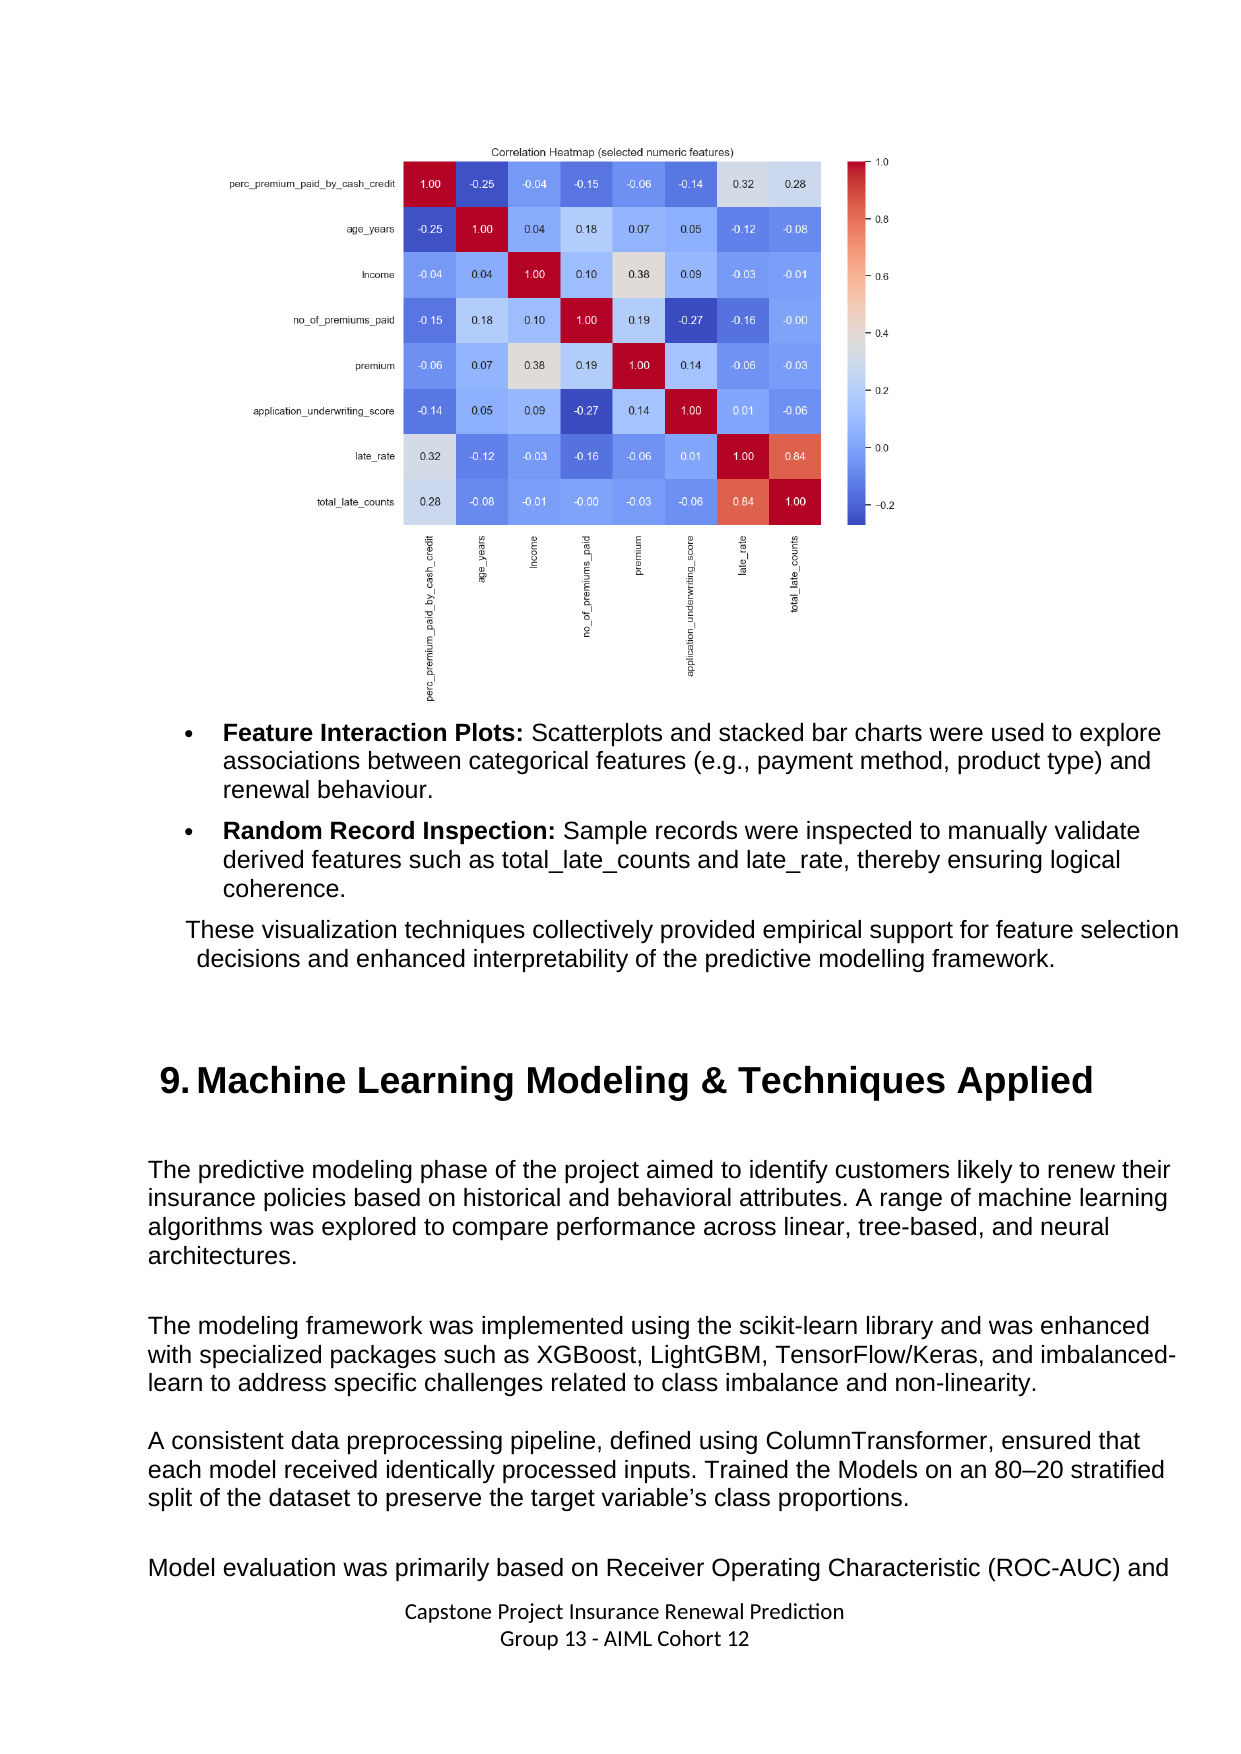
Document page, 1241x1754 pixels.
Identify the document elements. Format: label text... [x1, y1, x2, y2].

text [148, 1553, 1196, 1582]
list The predictive modeling phase of the project aimed to identify customers likely to renew their insurance policies based on historical and behavioral attributes. A range of machine learning algorithms was explored to compare performance across linear, tree-based, and neural architectures. [148, 1155, 1196, 1270]
subtitle Machine Learning Modeling & Techniques Applied [159, 1058, 1196, 1101]
list Random Record Inspection: Sample records were inspected to manually validate derived features such as total_late_counts and late_rate, thereby ensuring logical coherence. [185, 816, 1196, 902]
text A consistent data preprocessing pipeline, defined using ColumnTransformer, ensured that each model received identically processed inputs. Trained the Models on an 80–20 stratified split of the dataset to preserve the target variable’s class proportions. [148, 1426, 1196, 1512]
text The modeling framework was implemented using the scikit-learn library and was enhanced with specialized packages such as XGBoost, LightGBM, TensorFlow/Keras, and imbalanced-learn to address specific challenges related to class imbalance and non-linearity. [148, 1311, 1196, 1397]
list These visualization techniques collectively provided empirical support for feature selection decisions and enhanced interpretability of the predictive modelling framework. [185, 915, 1196, 972]
picture [222, 141, 901, 706]
list Feature Interaction Plots: Scatterplots and stacked bar charts were used to explore associations between categorical features (e.g., payment method, product type) and renewal behaviour. [185, 718, 1196, 804]
